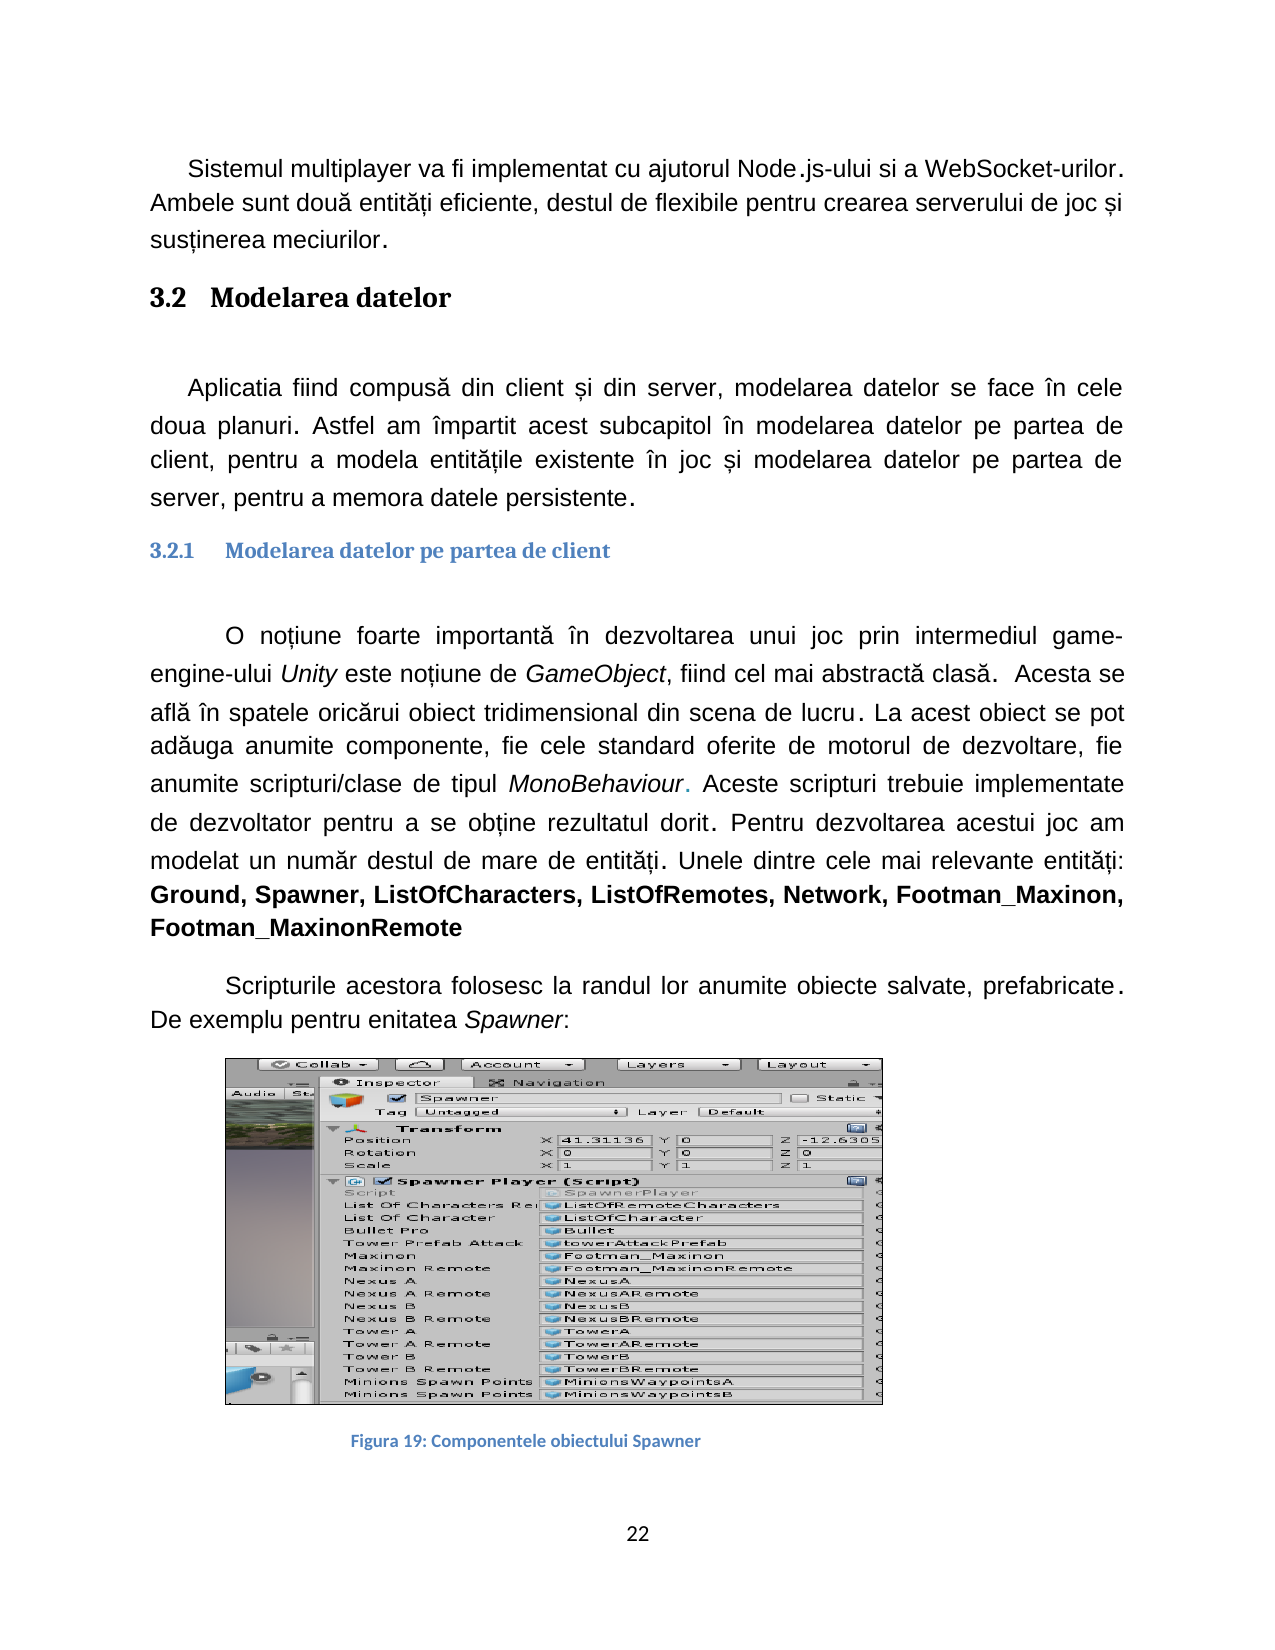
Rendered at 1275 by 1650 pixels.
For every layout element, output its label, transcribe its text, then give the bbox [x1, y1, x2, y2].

text Sistemul multiplayer va fi implementat cu ajutorul Node.js-ului si a WebSocket-urilor. Ambele sunt două entități eficiente, destul de flexibile pentru crearea serverului de joc și susținerea meciurilor. [150, 150, 1125, 188]
subtitle Modelarea datelor pe partea de client [150, 538, 1125, 564]
text O noțiune foarte importantă în dezvoltarea unui joc prin intermediul game-engine-ului Unity este noțiune de GameObject, fiind cel mai abstractă clasă. Acesta se află în spatele oricărui obiect tridimensional din scena de lucru. La acest obiect se pot adăuga anumite componente, fie cele standard oferite de motorul de dezvoltare, fie anumite scripturi/clase de tipul MonoBehaviour. Aceste scripturi trebuie implementate de dezvoltator pentru a se obține rezultatul dorit. Pentru dezvoltarea acestui joc am modelat un număr destul de mare de entități. Unele dintre cele mai relevante entități: Ground, Spawner, ListOfCharacters, ListOfRemotes, Network, Footman_Maxinon, Footman_MaxinonRemote [150, 621, 1125, 942]
text Figura 19: Componentele obiectului Spawner [150, 1429, 1125, 1452]
subtitle Modelarea datelor [150, 281, 1125, 314]
text Aplicatia fiind compusă din client și din server, modelarea datelor se face în cele doua planuri. Astfel am împartit acest subcapitol în modelarea datelor pe partea de client, pentru a modela entitățile existente în joc și modelarea datelor pe partea de server, pentru a memora datele persistente. [150, 373, 1125, 445]
text Sistemul multiplayer va fi implementat cu ajutorul Node.js-ului si a WebSocket-urilor. Ambele sunt două entități eficiente, destul de flexibile pentru crearea serverului de joc și susținerea meciurilor. [150, 217, 1125, 255]
text Aplicatia fiind compusă din client și din server, modelarea datelor se face în cele doua planuri. Astfel am împartit acest subcapitol în modelarea datelor pe partea de client, pentru a modela entitățile existente în joc și modelarea datelor pe partea de server, pentru a memora datele persistente. [150, 474, 1125, 512]
picture [226, 1059, 882, 1404]
text Scripturile acestora folosesc la randul lor anumite obiecte salvate, prefabricate. De exemplu pentru enitatea Spawner: [150, 967, 1125, 1034]
